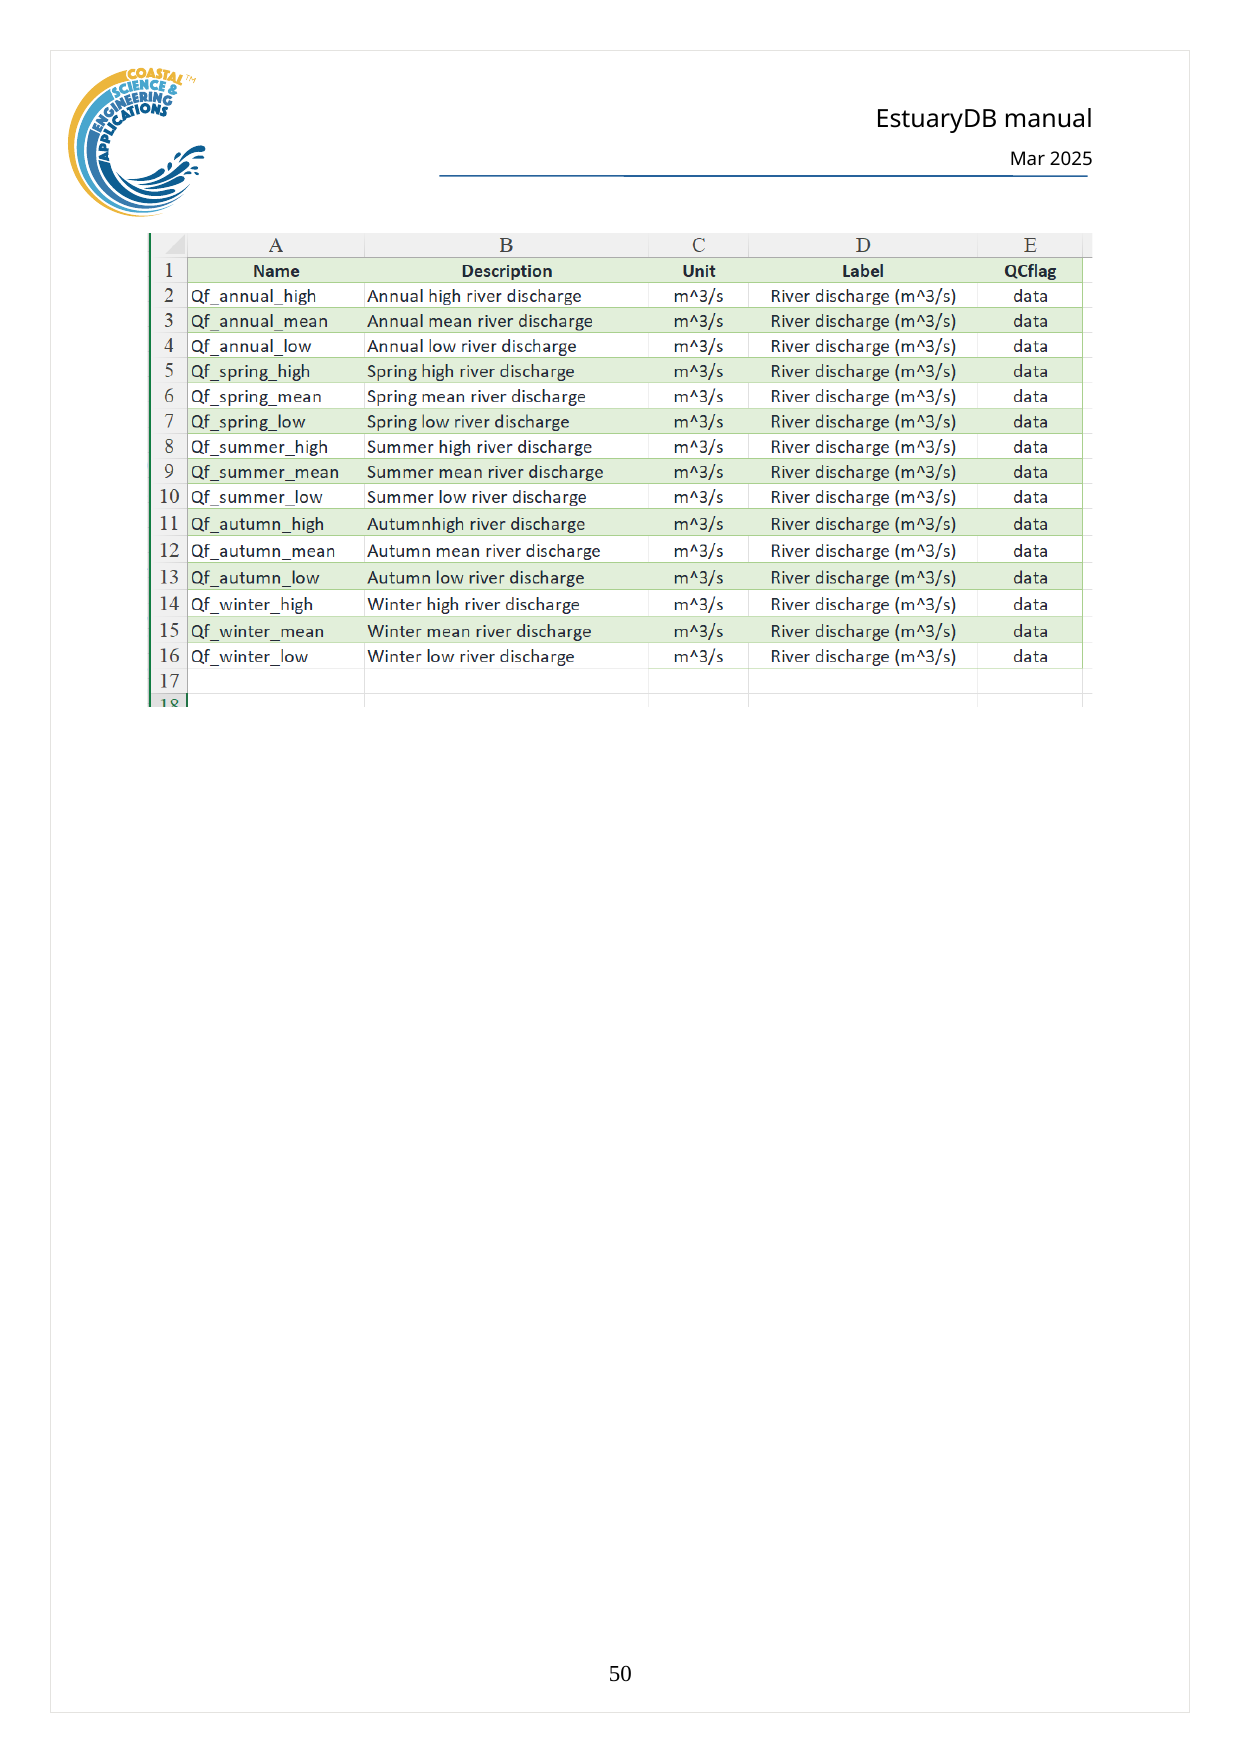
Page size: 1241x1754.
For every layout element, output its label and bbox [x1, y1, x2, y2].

picture [147, 233, 1093, 707]
